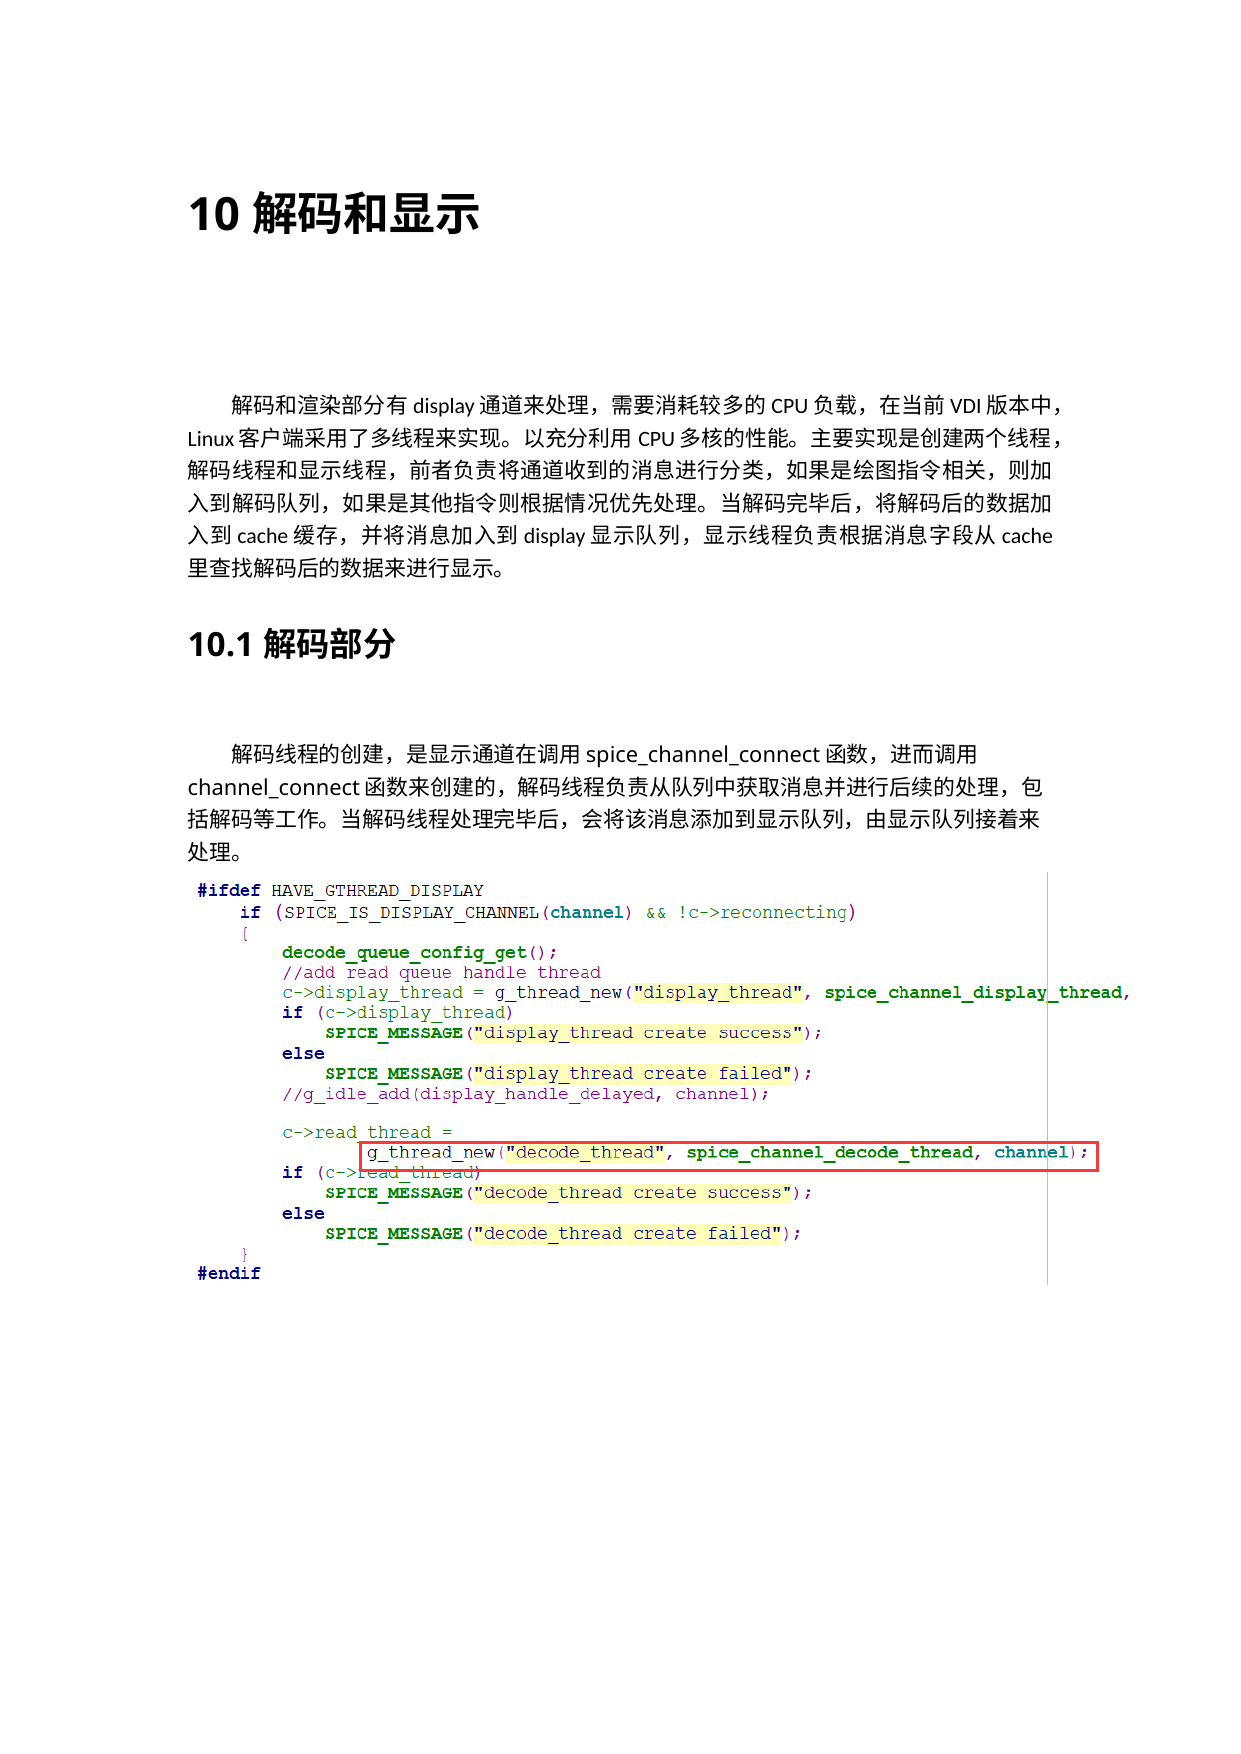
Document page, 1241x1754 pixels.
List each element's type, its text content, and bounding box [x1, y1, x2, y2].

text 解码和渲染部分有display通道来处理，需要消耗较多的CPU负载，在当前VDI版本中，Linux客户端采用了多线程来实现。以充分利用CPU多核的性能。主要实现是创建两个线程，解码线程和显示线程，前者负责将通道收到的消息进行分类，如果是绘图指令相关，则加入到解码队列，如果是其他指令则根据情况优先处理。当解码完毕后，将解码后的数据加入到cache缓存，并将消息加入到display显示队列，显示线程负责根据消息字段从cache里查找解码后的数据来进行显示。 [187, 388, 1053, 583]
picture [187, 872, 1130, 1285]
text 解码线程的创建，是显示通道在调用spice_channel_connect函数，进而调用channel_connect函数来创建的，解码线程负责从队列中获取消息并进行后续的处理，包括解码等工作。当解码线程处理完毕后，会将该消息添加到显示队列，由显示队列接着来处理。 [187, 737, 1053, 867]
subtitle 10 解码和显示 [187, 162, 1053, 259]
subtitle 10.1 解码部分 [187, 610, 1053, 675]
